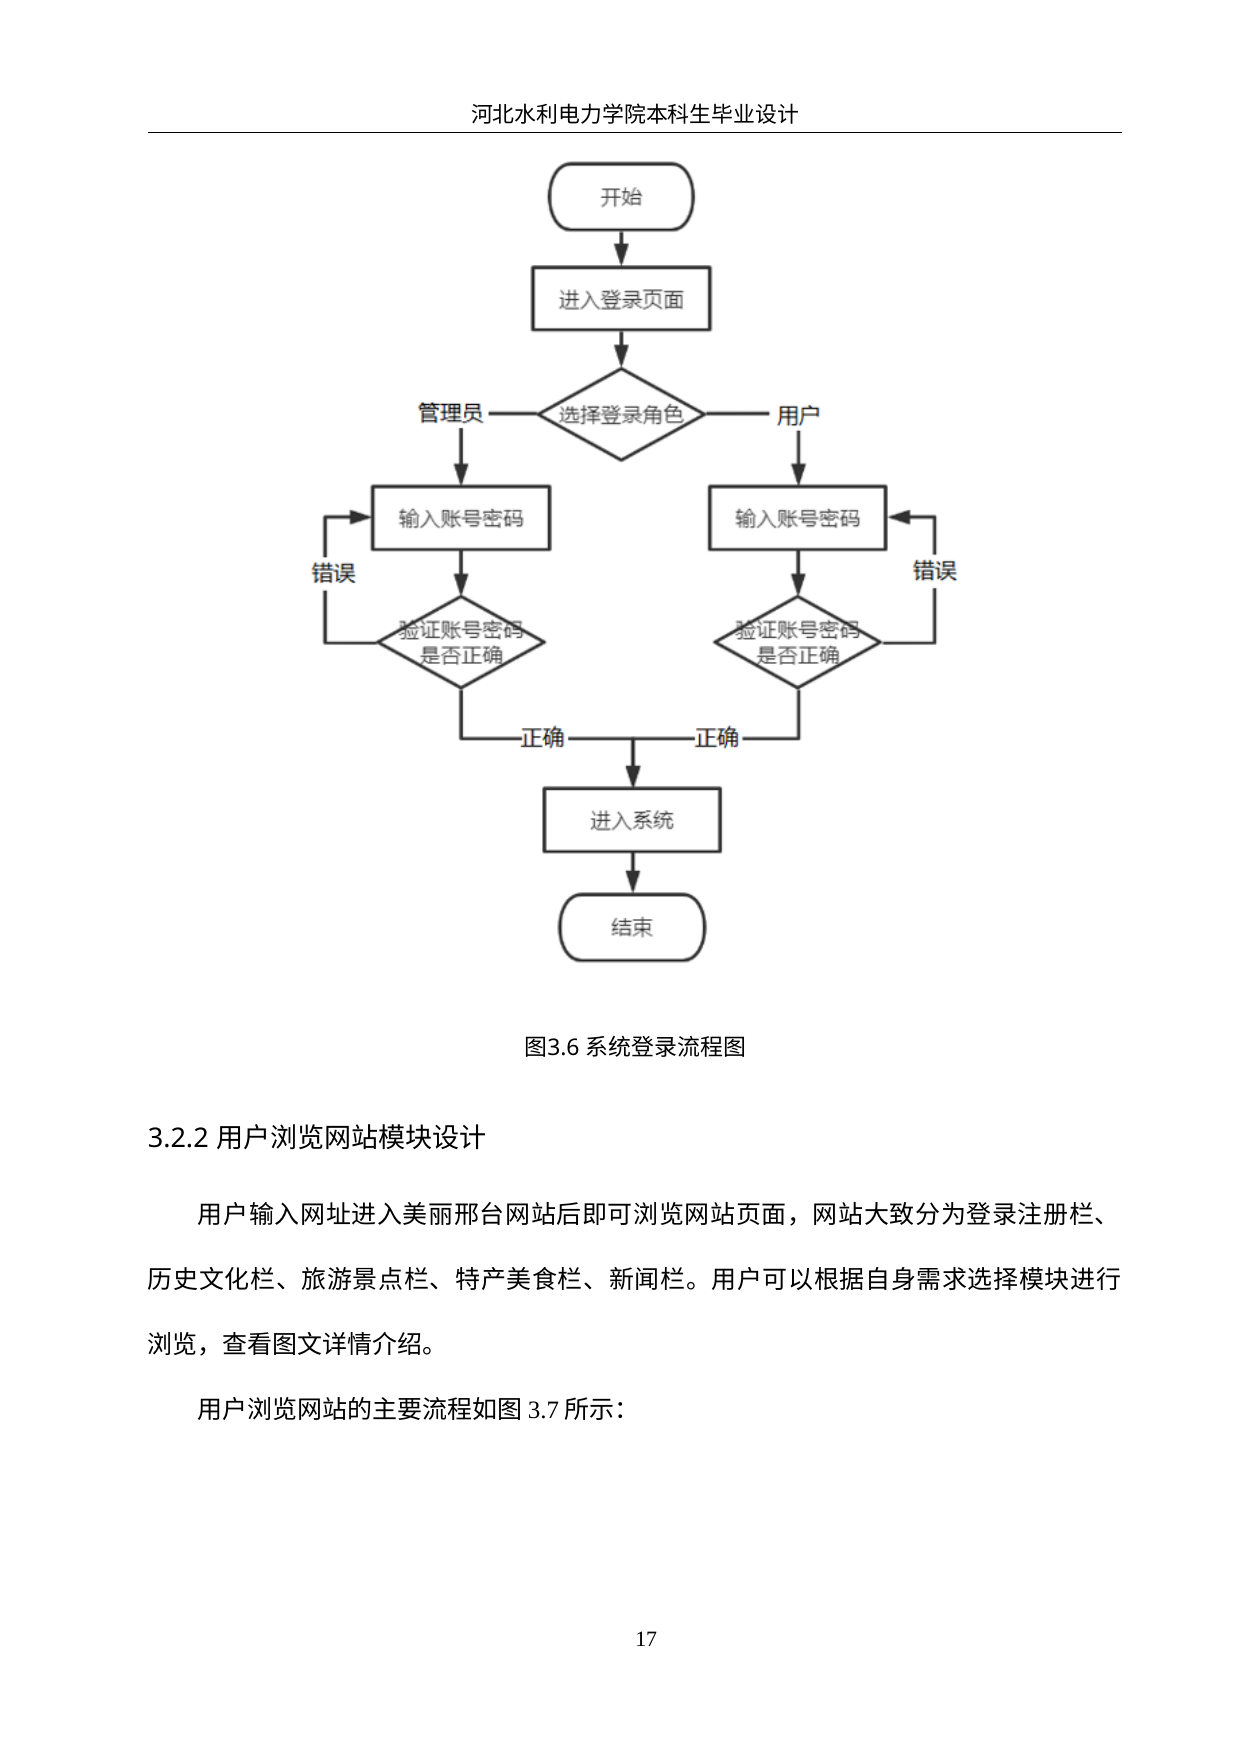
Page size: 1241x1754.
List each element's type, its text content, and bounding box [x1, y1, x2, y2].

subtitle 用户浏览网站模块设计 [148, 1103, 1122, 1168]
picture [304, 155, 966, 972]
text 用户输入网址进入美丽邢台网站后即可浏览网站页面，网站大致分为登录注册栏、历史文化栏、旅游景点栏、特产美食栏、新闻栏。用户可以根据自身需求选择模块进行浏览，查看图文详情介绍。 [148, 1180, 1122, 1375]
